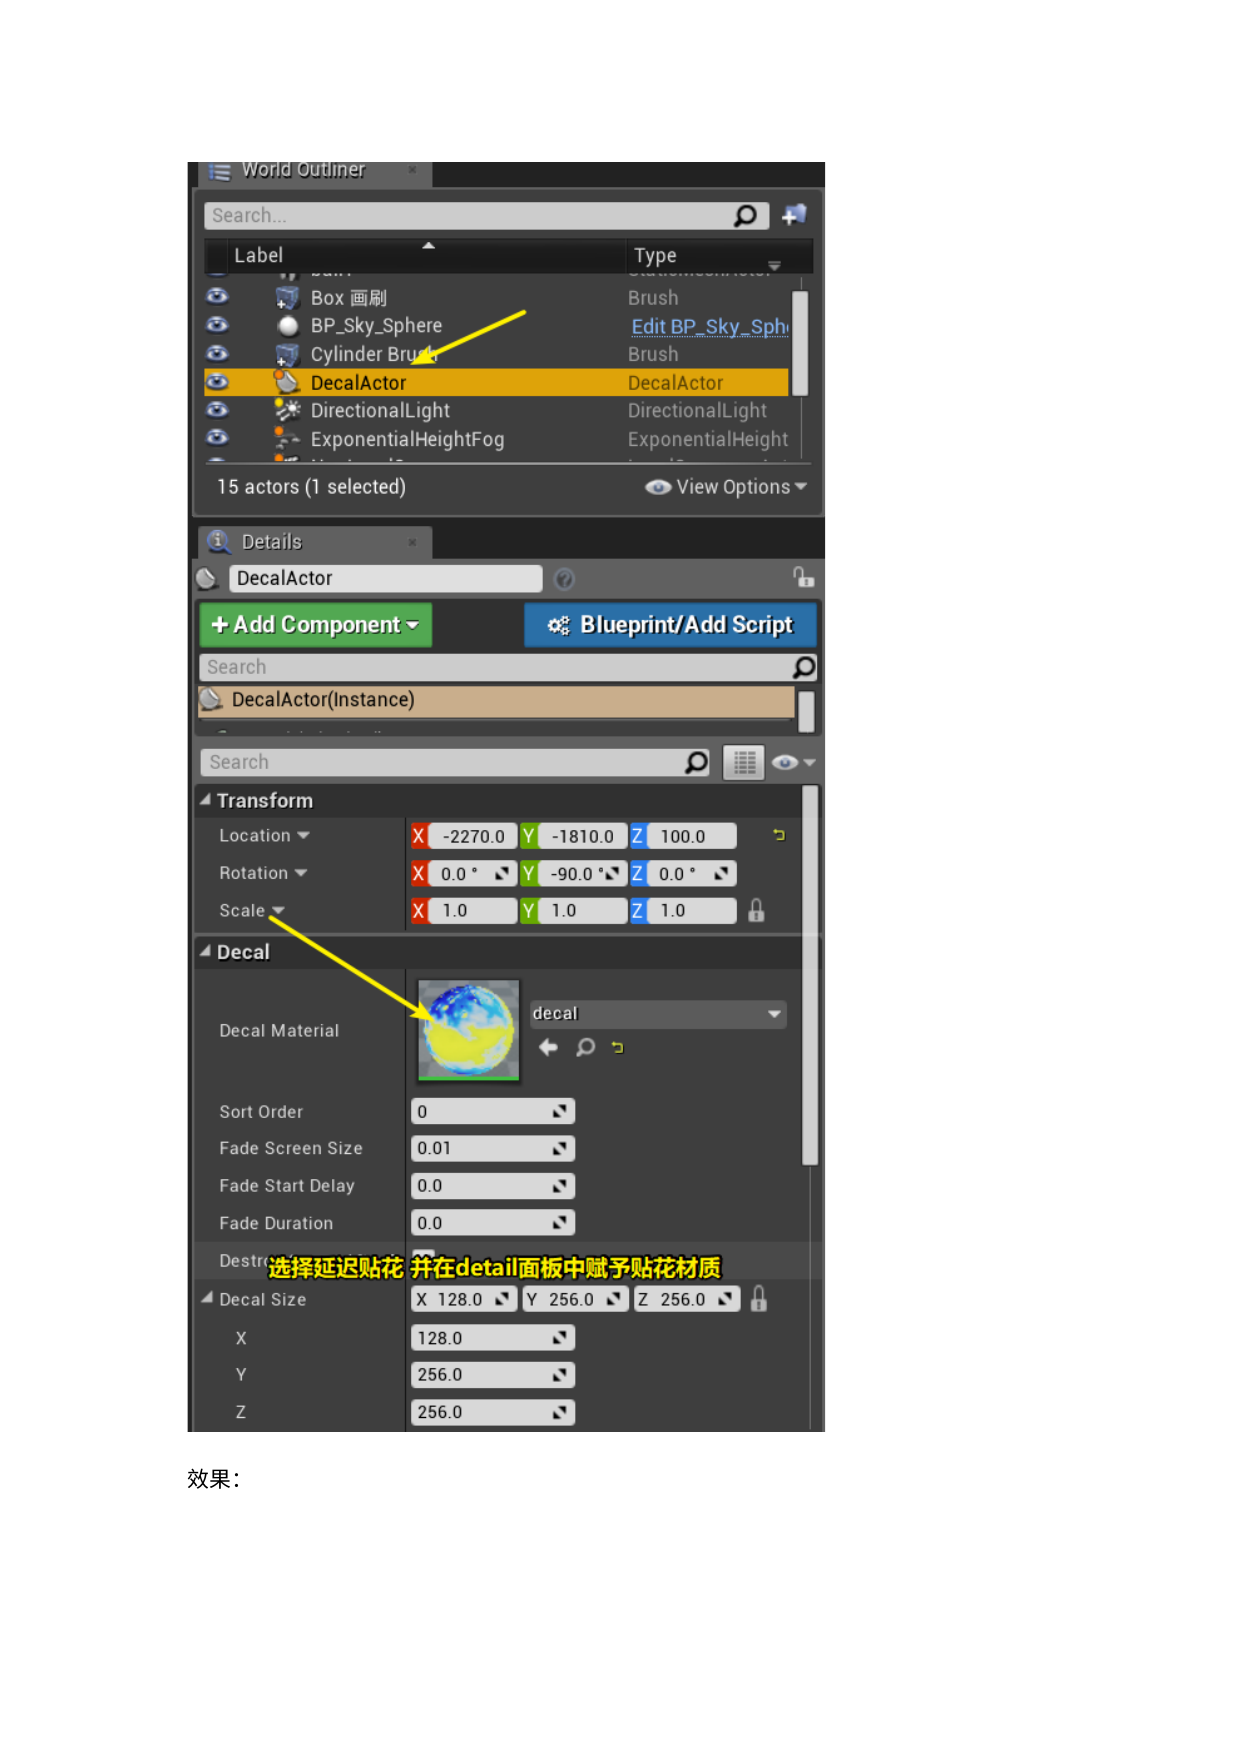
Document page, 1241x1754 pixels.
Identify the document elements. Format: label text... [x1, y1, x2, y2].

list 效果： [187, 1462, 1053, 1494]
picture [187, 162, 826, 1432]
